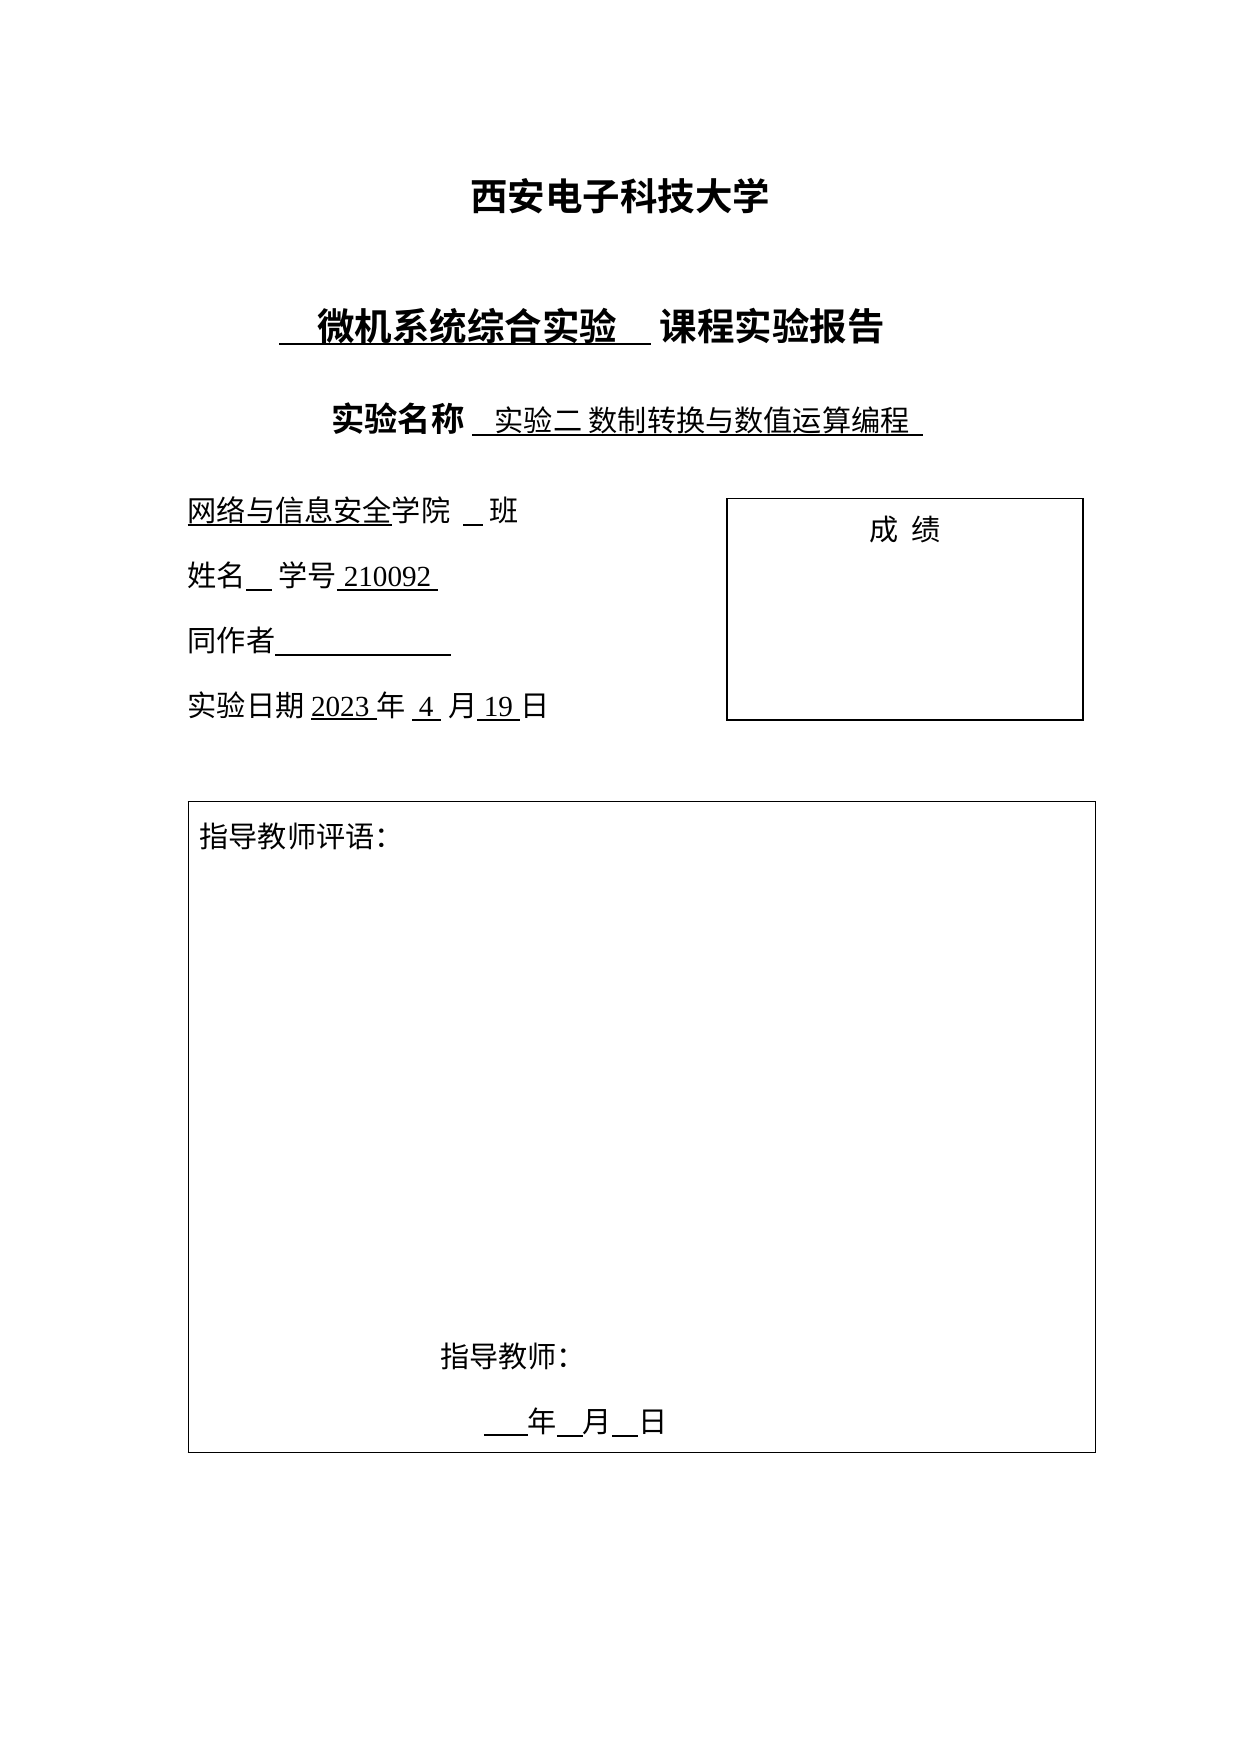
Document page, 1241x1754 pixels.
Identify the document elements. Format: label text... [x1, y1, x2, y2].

subtitle 实验名称 实验二 数制转换与数值运算编程 [187, 384, 1053, 449]
text 同作者 [187, 606, 726, 671]
text 姓名 学号 210092 [187, 541, 726, 606]
text 西安电子科技大学 [187, 162, 1053, 227]
table_header 指导教师评语： 指导教师： 年 月 日 [189, 802, 1095, 1452]
text 实验日期 2023 年 4 月 19 日 [187, 671, 1053, 736]
text 网络与信息安全学院 班 [187, 476, 1053, 541]
text 微机系统综合实验 课程实验报告 [187, 292, 1053, 357]
